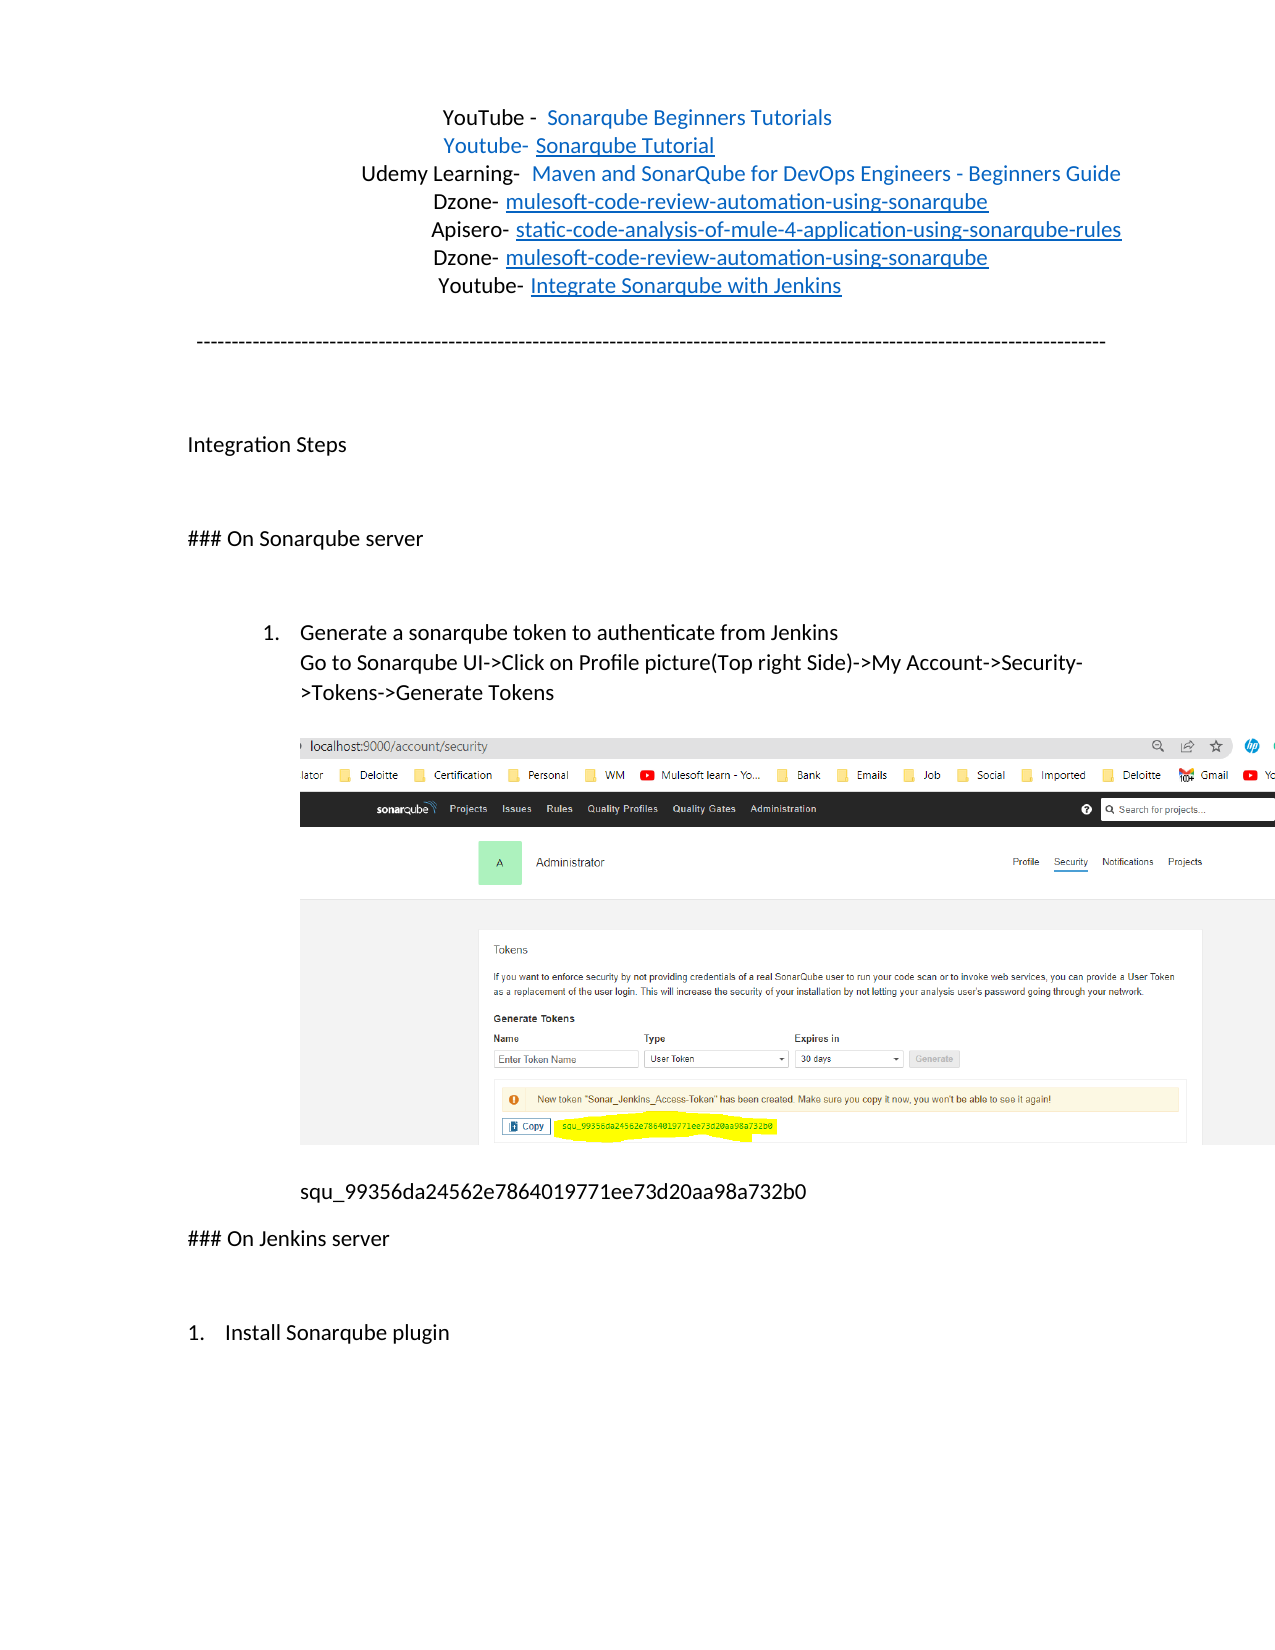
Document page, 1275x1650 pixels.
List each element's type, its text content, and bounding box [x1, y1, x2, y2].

list squ_99356da24562e7864019771ee73d20aa98a732b0 [300, 1177, 1125, 1205]
list Go to Sonarqube UI->Click on Profile picture(Top right Side)->My Account->Security->Tokens->Generate Tokens [300, 648, 1125, 706]
picture [300, 738, 1275, 1145]
text ### On Jenkins server [187, 1224, 1125, 1252]
text ### On Sonarqube server [187, 524, 1125, 552]
list Install Sonarqube plugin [187, 1318, 1125, 1346]
text Integration Steps [187, 430, 1125, 458]
list Generate a sonarqube token to authenticate from Jenkins [262, 618, 1125, 646]
